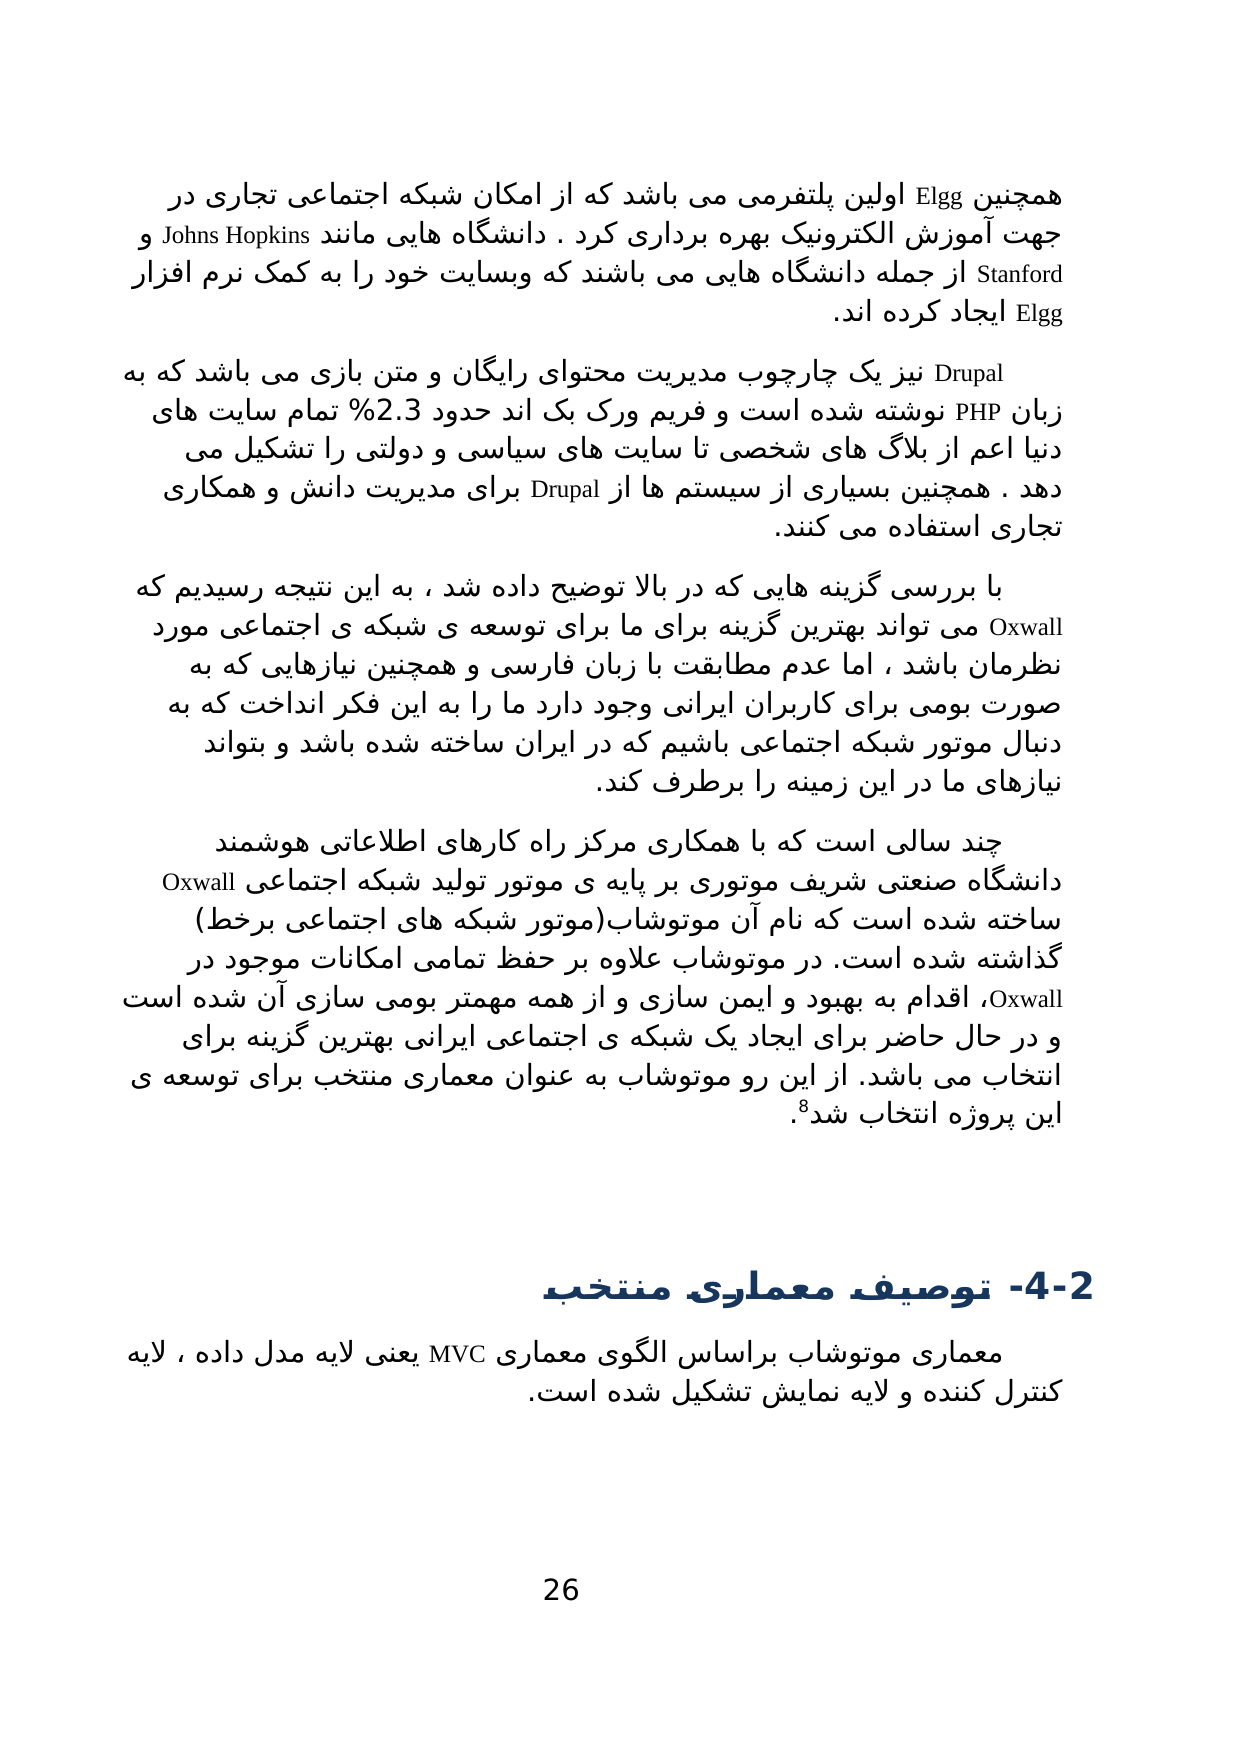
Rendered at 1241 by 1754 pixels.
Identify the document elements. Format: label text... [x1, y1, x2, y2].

subtitle توصیف معماری منتخب [118, 1264, 1026, 1308]
text چند سالی است که با همکاری مرکز راه کارهای اطلاعاتی هوشمند دانشگاه صنعتی شریف موتوری بر پایه ی موتور تولید شبکه اجتماعی Oxwall ساخته شده است که نام آن موتوشاب(موتور شبکه های اجتماعی برخط) گذاشته شده است. در موتوشاب علاوه بر حفظ تمامی امکانات موجود در Oxwall، اقدام به بهبود و ایمن سازی و از همه مهمتر بومی سازی آن شده است و در حال حاضر برای ایجاد یک شبکه ی اجتماعی ایرانی بهترین گزینه برای انتخاب می باشد. از این رو موتوشاب به عنوان معماری منتخب برای توسعه ی این پروژه انتخاب شد8. [118, 824, 1063, 1131]
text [118, 177, 1063, 328]
text Drupal نیز یک چارچوب مدیریت محتوای رایگان و متن بازی می باشد که به زبان PHP نوشته شده است و فریم ورک بک اند حدود 2.3% تمام سایت های دنیا اعم از بلاگ های شخصی تا سایت های سیاسی و دولتی را تشکیل می دهد . همچنین بسیاری از سیستم ها از Drupal برای مدیریت دانش و همکاری تجاری استفاده می کنند. [118, 354, 1063, 544]
text معماری موتوشاب براساس الگوی معماری MVC یعنی لایه مدل داده ، لایه کنترل کننده و لایه نمایش تشکیل شده است. [118, 1335, 1063, 1408]
text با بررسی گزینه هایی که در بالا توضیح داده شد ، به این نتیجه رسیدیم که Oxwall می تواند بهترین گزینه برای ما برای توسعه ی شبکه ی اجتماعی مورد نظرمان باشد ، اما عدم مطابقت با زبان فارسی و همچنین نیازهایی که به صورت بومی برای کاربران ایرانی وجود دارد ما را به این فکر انداخت که به دنبال موتور شبکه اجتماعی باشیم که در ایران ساخته شده باشد و بتواند نیازهای ما در این زمینه را برطرف کند. [118, 569, 1063, 798]
